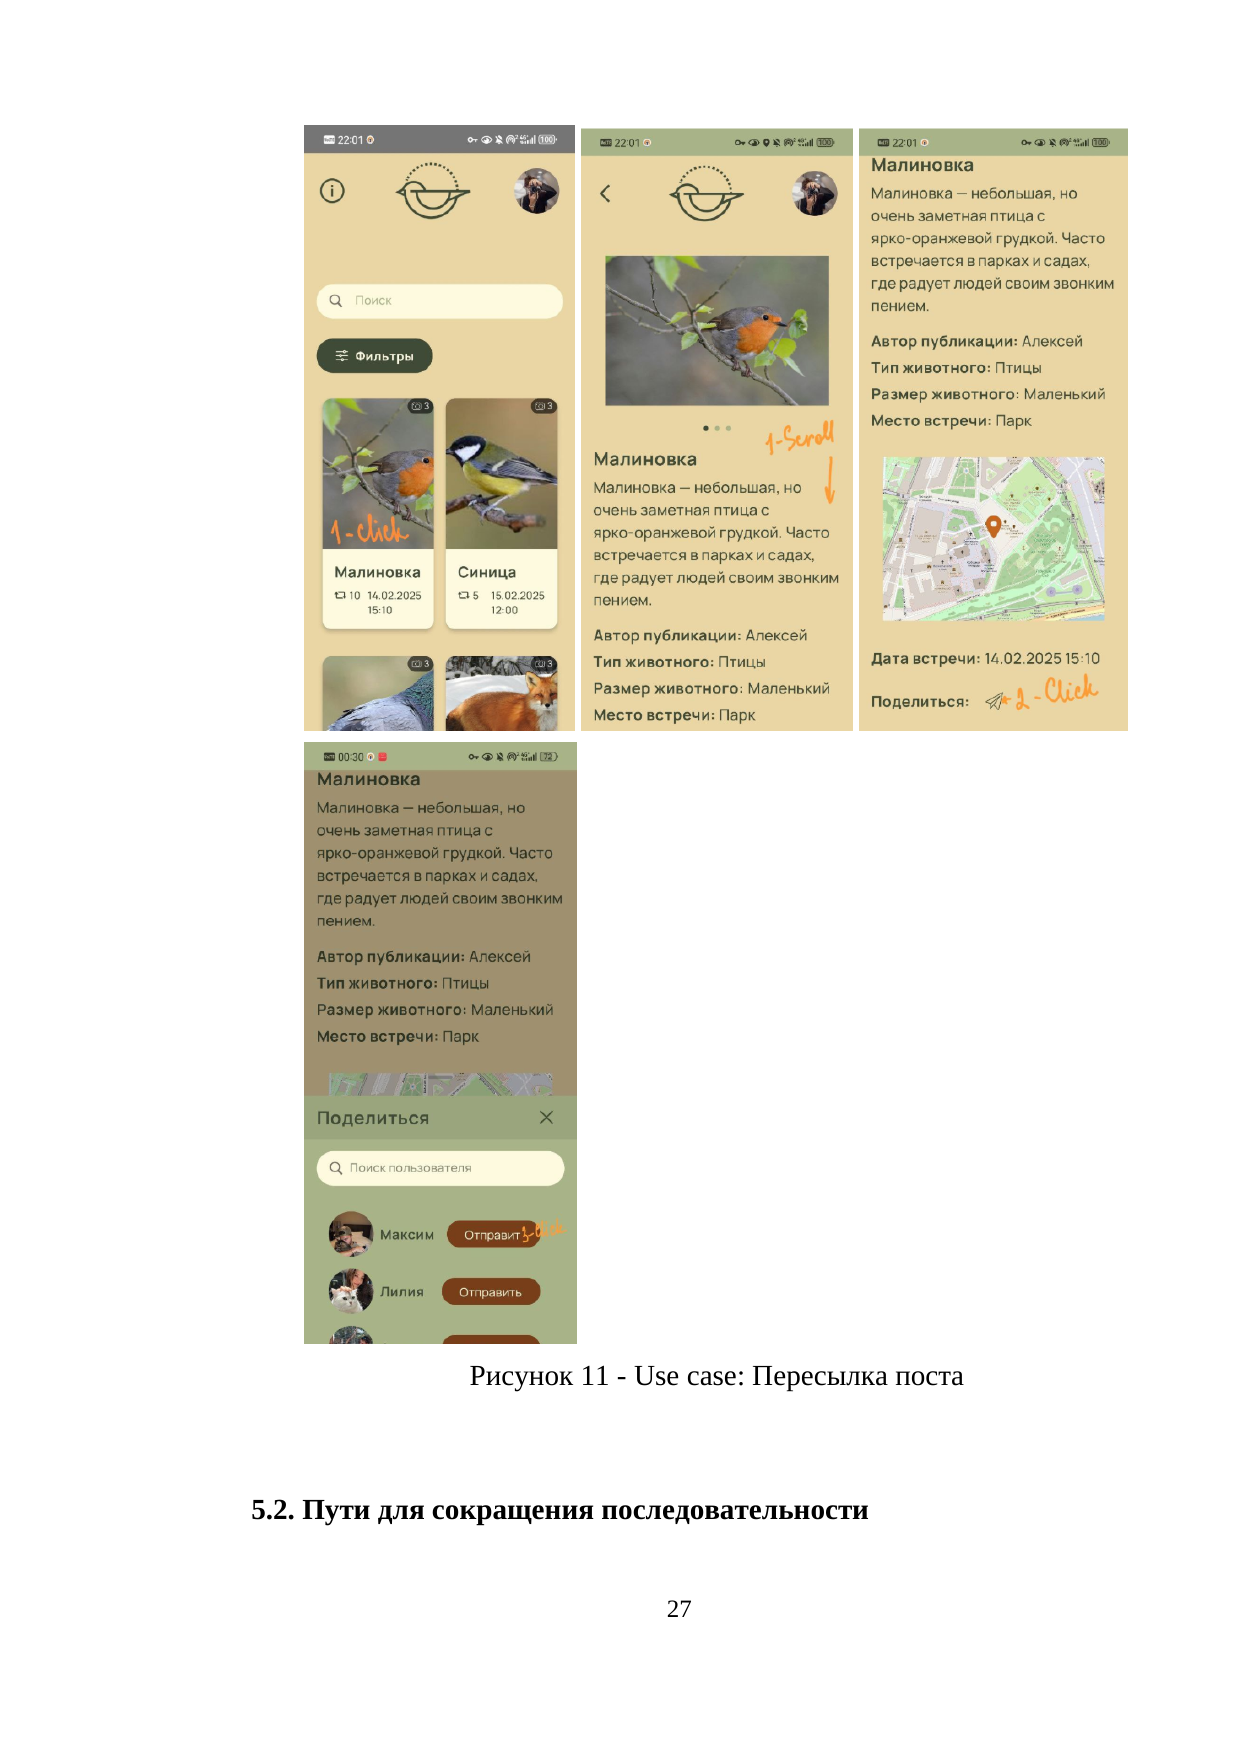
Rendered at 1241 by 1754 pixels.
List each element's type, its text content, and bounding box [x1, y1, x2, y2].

picture [297, 118, 1137, 1344]
text Рисунок 11 - Use case: Пересылка поста [177, 1358, 1181, 1392]
subtitle 5.2. Пути для сокращения последовательности [177, 1492, 1181, 1526]
